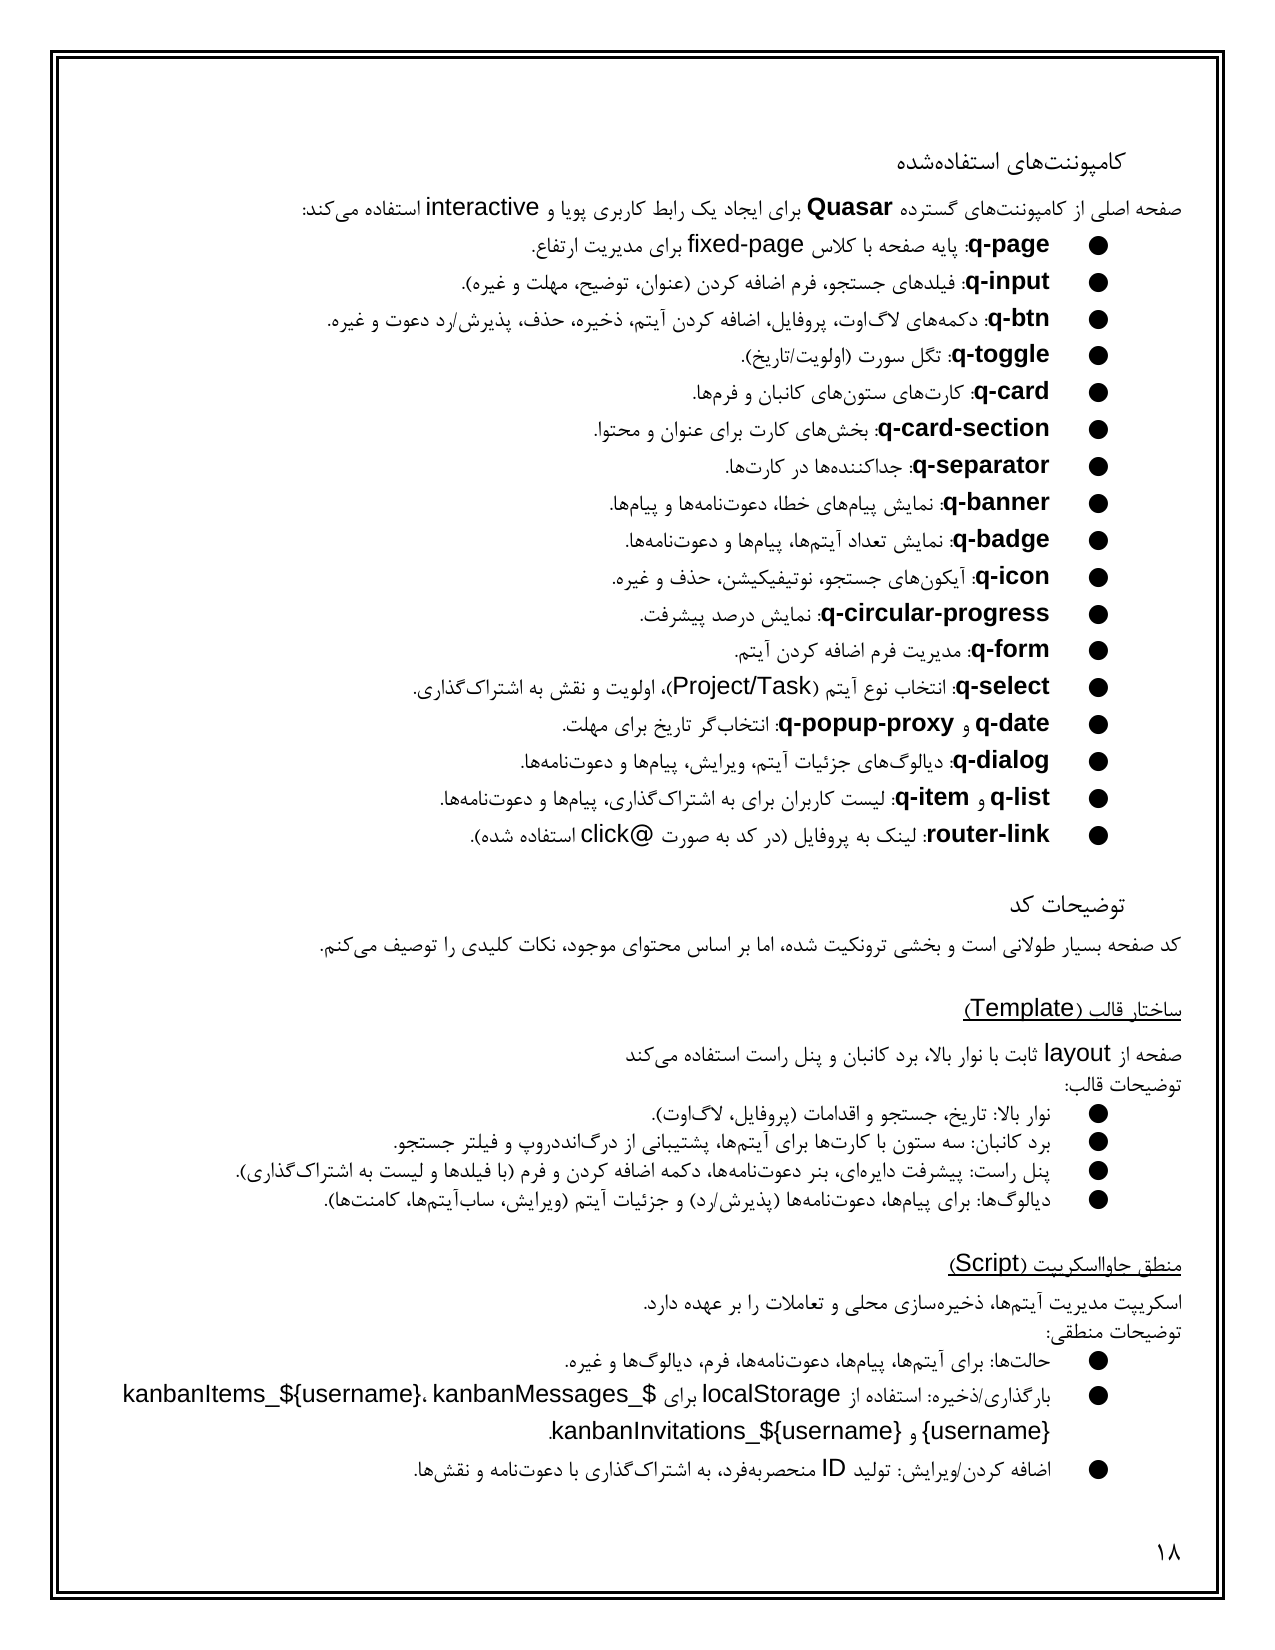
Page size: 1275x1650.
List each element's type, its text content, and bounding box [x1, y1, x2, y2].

subtitle منطق جاوااسکریپت (Script) [84, 1248, 1181, 1280]
list q-toggle: تگل سورت (اولویت/تاریخ). [84, 339, 1087, 371]
text توضیحات منطقی: [84, 1322, 1181, 1347]
list q-badge: نمایش تعداد آیتم‌ها، پیام‌ها و دعوت‌نامه‌ها. [84, 524, 1087, 556]
list router-link: لینک به پروفایل (در کد به صورت @click استفاده شده). [84, 819, 1087, 851]
list q-card-section: بخش‌های کارت برای عنوان و محتوا. [84, 413, 1087, 445]
list q-banner: نمایش پیام‌های خطا، دعوت‌نامه‌ها و پیام‌ها. [84, 487, 1087, 519]
list q-list و q-item: لیست کاربران برای به اشتراک‌گذاری، پیام‌ها و دعوت‌نامه‌ها. [84, 782, 1087, 814]
list پنل راست: پیشرفت دایره‌ای، بنر دعوت‌نامه‌ها، دکمه اضافه کردن و فرم (با فیلدها و لیست به اشتراک‌گذاری). [84, 1161, 1087, 1186]
subtitle توضیحات کد [84, 893, 1125, 922]
list q-circular-progress: نمایش درصد پیشرفت. [84, 597, 1087, 629]
text توضیحات قالب: [84, 1075, 1181, 1100]
subtitle کامپوننت‌های استفاده‌شده [84, 150, 1125, 179]
list حالت‌ها: برای آیتم‌ها، پیام‌ها، دعوت‌نامه‌ها، فرم، دیالوگ‌ها و غیره. [84, 1351, 1087, 1376]
list دیالوگ‌ها: برای پیام‌ها، دعوت‌نامه‌ها (پذیرش/رد) و جزئیات آیتم (ویرایش، ساب‌آیتم‌ها، کامنت‌ها). [84, 1190, 1087, 1215]
text کد صفحه بسیار طولانی است و بخشی ترونکیت شده، اما بر اساس محتوای موجود، نکات کلیدی را توصیف می‌کنم. [84, 935, 1181, 960]
text صفحه از layout ثابت با نوار بالا، برد کانبان و پنل راست استفاده می‌کند [84, 1038, 1181, 1070]
list q-page: پایه صفحه با کلاس fixed-page برای مدیریت ارتفاع. [84, 229, 1087, 261]
list q-dialog: دیالوگ‌های جزئیات آیتم، ویرایش، پیام‌ها و دعوت‌نامه‌ها. [84, 745, 1087, 777]
list q-select: انتخاب نوع آیتم (Project/Task)، اولویت و نقش به اشتراک‌گذاری. [84, 671, 1087, 703]
list q-card: کارت‌های ستون‌های کانبان و فرم‌ها. [84, 376, 1087, 408]
list q-input: فیلدهای جستجو، فرم اضافه کردن (عنوان، توضیح، مهلت و غیره). [84, 266, 1087, 298]
list q-separator: جداکننده‌ها در کارت‌ها. [84, 450, 1087, 482]
subtitle ساختار قالب (Template) [84, 993, 1181, 1025]
list q-icon: آیکون‌های جستجو، نوتیفیکیشن، حذف و غیره. [84, 561, 1087, 593]
list نوار بالا: تاریخ، جستجو و اقدامات (پروفایل، لاگ‌اوت). [84, 1104, 1087, 1129]
text صفحه اصلی از کامپوننت‌های گسترده Quasar برای ایجاد یک رابط کاربری پویا و interactive استفاده می‌کند: [84, 192, 1181, 224]
text اسکریپت مدیریت آیتم‌ها، ذخیره‌سازی محلی و تعاملات را بر عهده دارد. [84, 1293, 1181, 1318]
list اضافه کردن/ویرایش: تولید ID منحصربه‌فرد، به اشتراک‌گذاری با دعوت‌نامه و نقش‌ها. [84, 1453, 1087, 1485]
list برد کانبان: سه ستون با کارت‌ها برای آیتم‌ها، پشتیبانی از درگ‌اند‌دروپ و فیلتر جستجو. [84, 1132, 1087, 1157]
list بارگذاری/ذخیره: استفاده از localStorage برای kanbanItems_${username}، kanbanMessages_${username} و kanbanInvitations_${username}. [84, 1379, 1087, 1448]
list q-btn: دکمه‌های لاگ‌اوت، پروفایل، اضافه کردن آیتم، ذخیره، حذف، پذیرش/رد دعوت و غیره. [84, 302, 1087, 334]
list q-date و q-popup-proxy: انتخاب‌گر تاریخ برای مهلت. [84, 708, 1087, 740]
list q-form: مدیریت فرم اضافه کردن آیتم. [84, 634, 1087, 666]
